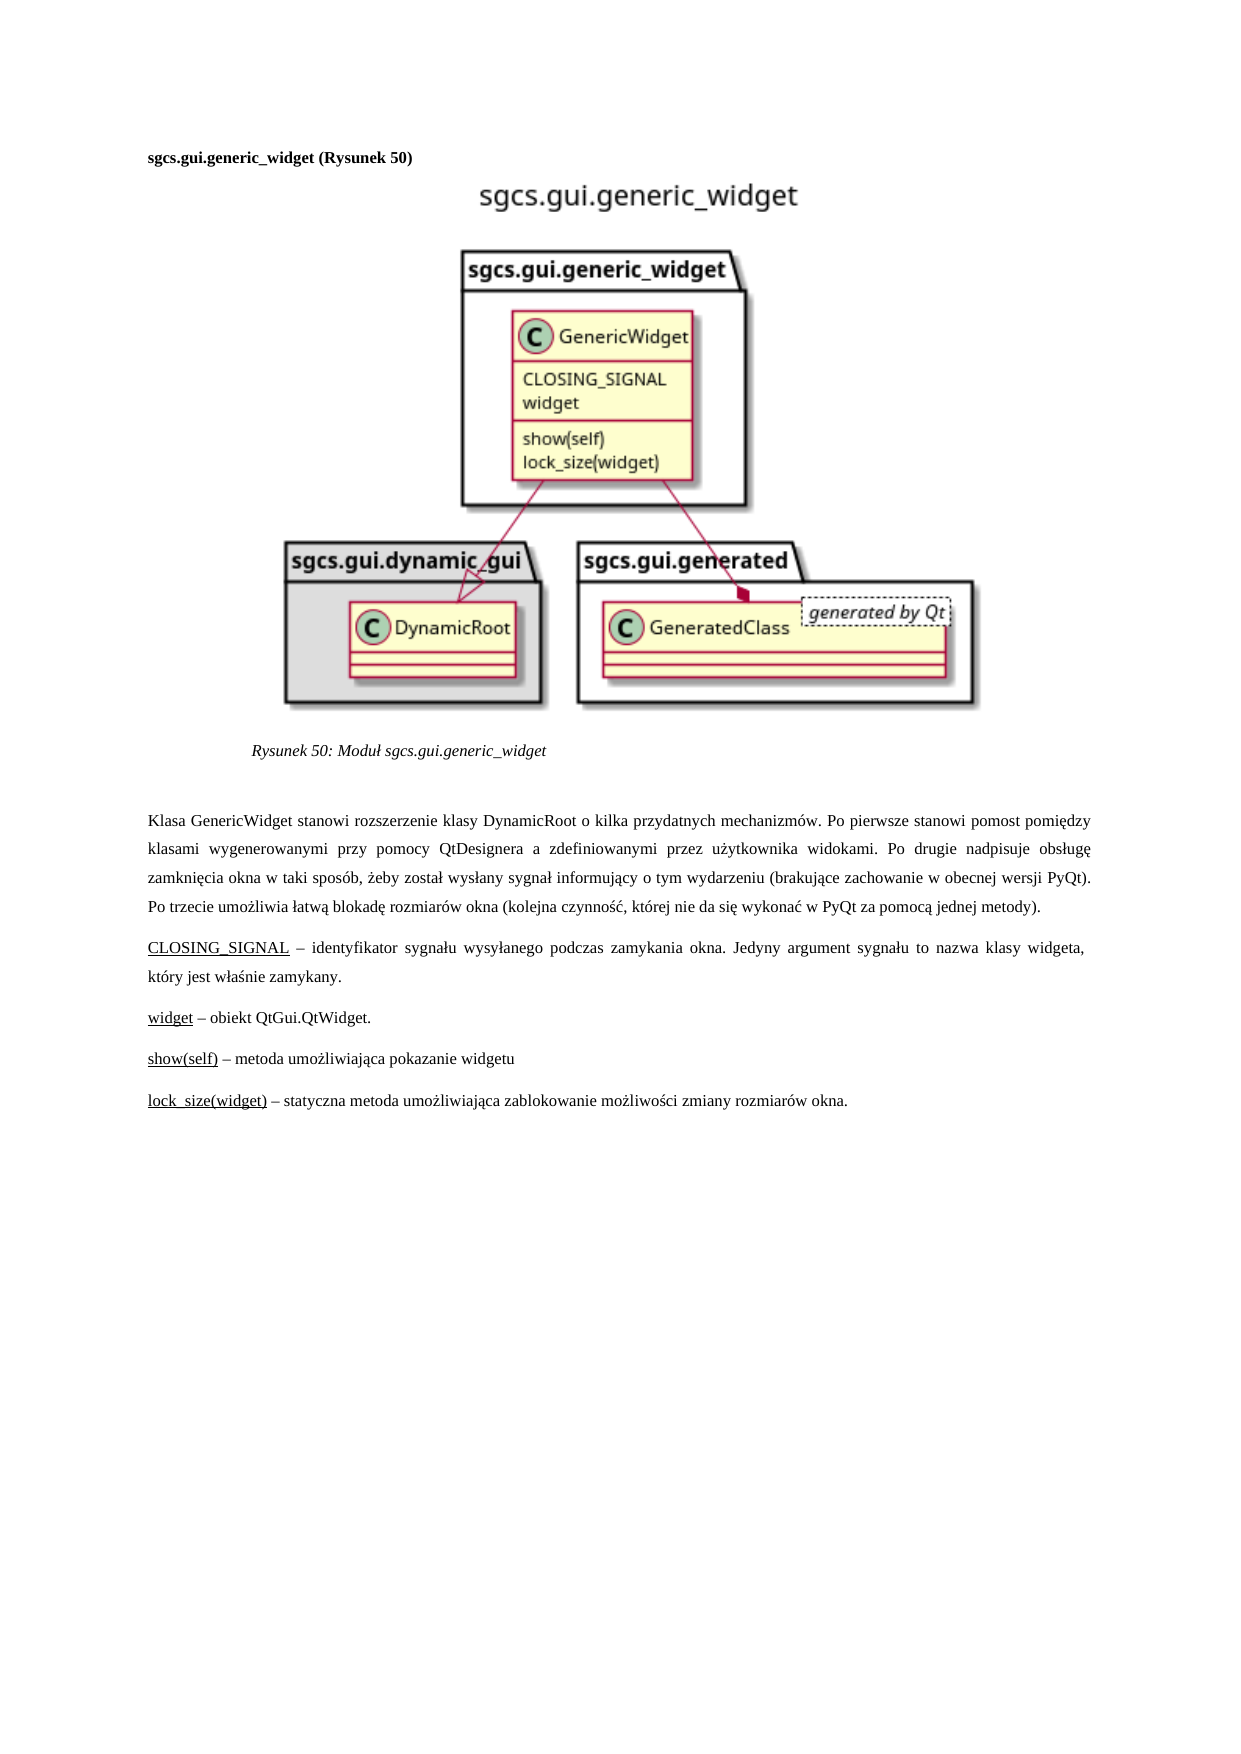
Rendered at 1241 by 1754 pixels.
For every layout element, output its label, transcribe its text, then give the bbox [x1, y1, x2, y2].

text sgcs.gui.generic_widget (Rysunek 50) [148, 148, 1093, 167]
text lock_size(widget) – statyczna metoda umożliwiająca zablokowanie możliwości zmiany rozmiarów okna. [148, 1090, 1093, 1109]
text show(self) – metoda umożliwiająca pokazanie widgetu [148, 1049, 1093, 1068]
text Klasa GenericWidget stanowi rozszerzenie klasy DynamicRoot o kilka przydatnych mechanizmów. Po pierwsze stanowi pomost pomiędzy klasami wygenerowanymi przy pomocy QtDesignera a zdefiniowanymi przez użytkownika widokami. Po drugie nadpisuje obsługę zamknięcia okna w taki sposób, żeby został wysłany sygnał informujący o tym wydarzeniu (brakujące zachowanie w obecnej wersji PyQt). Po trzecie umożliwia łatwą blokadę rozmiarów okna (kolejna czynność, której nie da się wykonać w PyQt za pomocą jednej metody). [148, 810, 1093, 916]
text widget – obiekt QtGui.QtWidget. [148, 1008, 1093, 1027]
picture [251, 176, 989, 719]
text CLOSING_SIGNAL – identyfikator sygnału wysyłanego podczas zamykania okna. Jedyny argument sygnału to nazwa klasy widgeta, który jest właśnie zamykany. [148, 938, 1093, 986]
